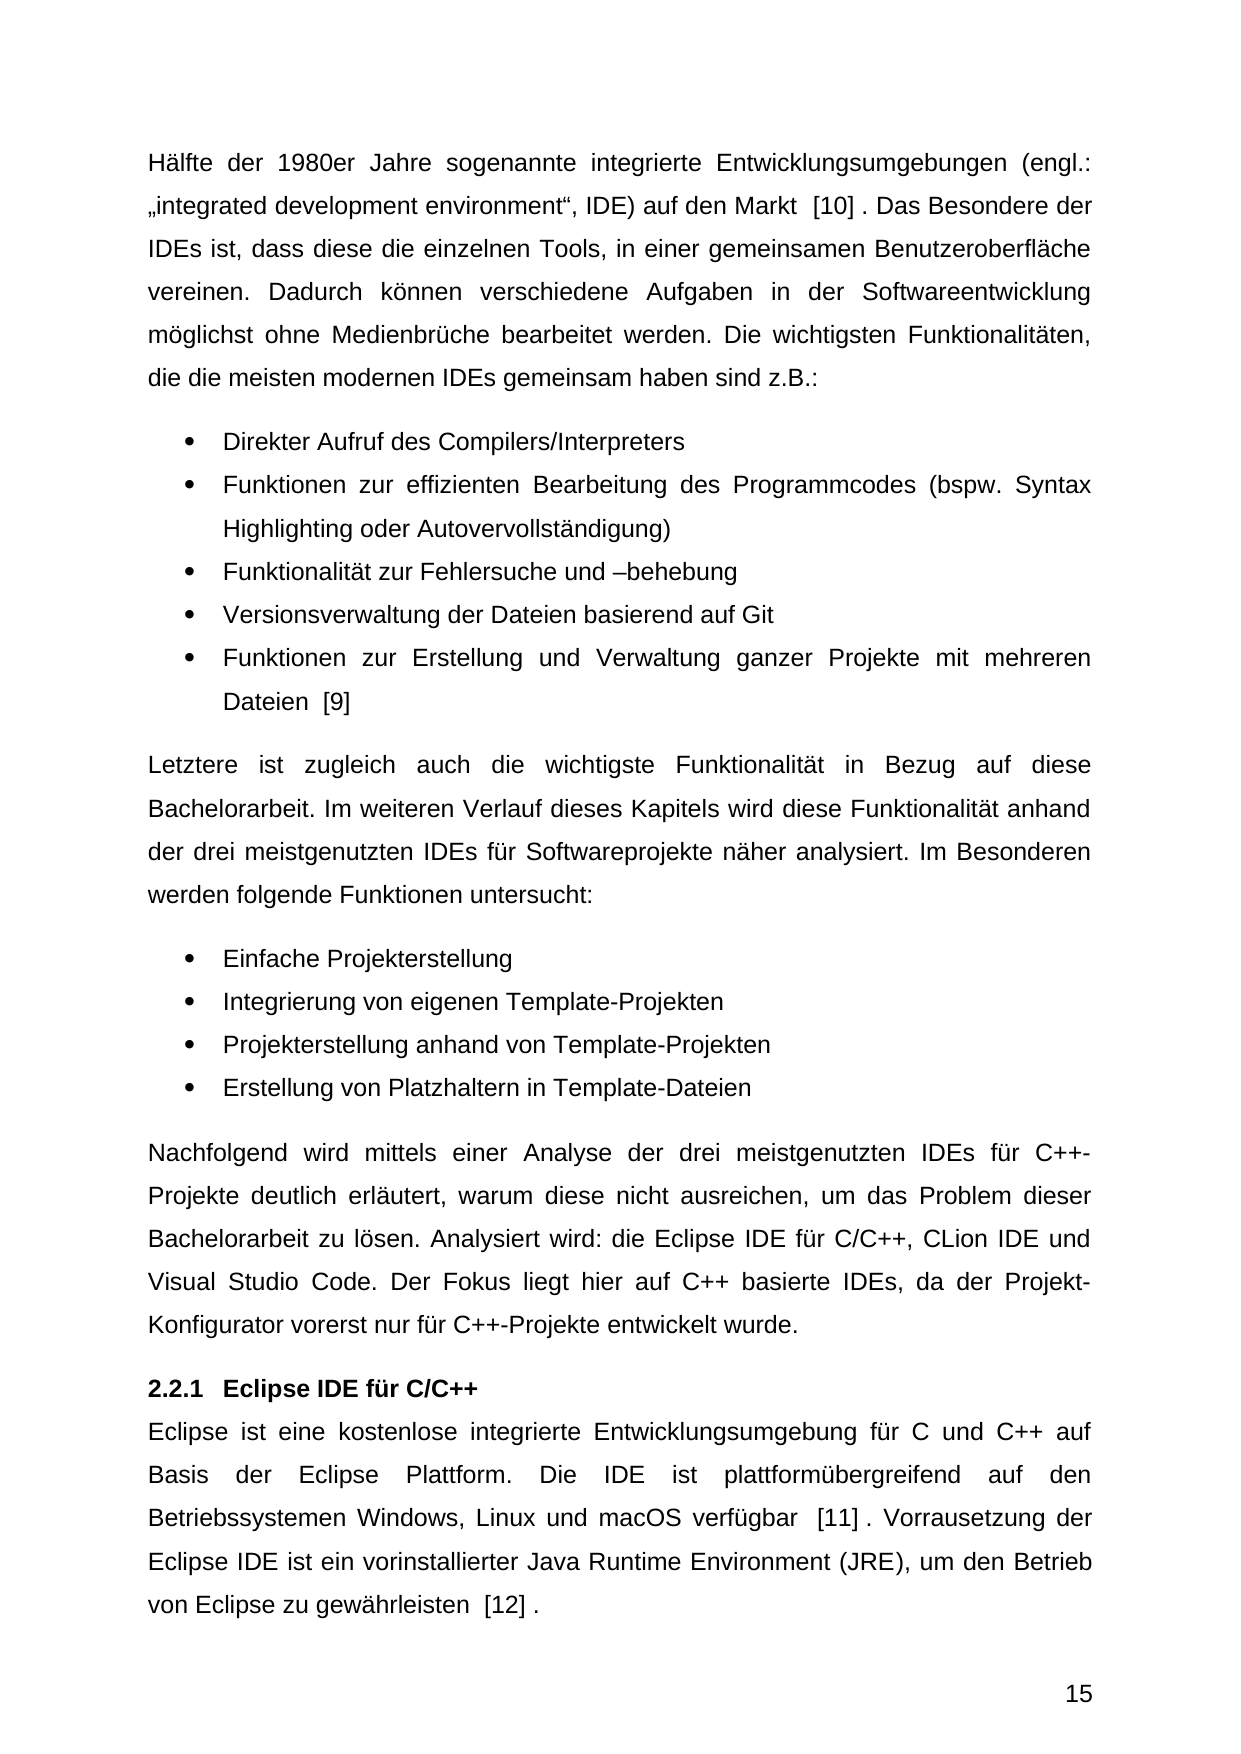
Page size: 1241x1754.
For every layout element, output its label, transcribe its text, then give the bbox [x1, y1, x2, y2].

list Erstellung von Platzhaltern in Template-Dateien [185, 1073, 1093, 1102]
list Funktionen zur effizienten Bearbeitung des Programmcodes (bspw. Syntax Highlighting oder Autovervollständigung) [185, 470, 1093, 542]
list Projekterstellung anhand von Template-Projekten [185, 1030, 1093, 1059]
text Letztere ist zugleich auch die wichtigste Funktionalität in Bezug auf diese Bachelorarbeit. Im weiteren Verlauf dieses Kapitels wird diese Funktionalität anhand der drei meistgenutzten IDEs für Softwareprojekte näher analysiert. Im Besonderen werden folgende Funktionen untersucht: [148, 750, 1093, 908]
text Nachfolgend wird mittels einer Analyse der drei meistgenutzten IDEs für C++-Projekte deutlich erläutert, warum diese nicht ausreichen, um das Problem dieser Bachelorarbeit zu lösen. Analysiert wird: die Eclipse IDE für C/C++, CLion IDE und Visual Studio Code. Der Fokus liegt hier auf C++ basierte IDEs, da der Projekt-Konfigurator vorerst nur für C++-Projekte entwickelt wurde. [148, 1137, 1093, 1339]
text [148, 148, 1093, 392]
list Versionsverwaltung der Dateien basierend auf Git [185, 600, 1093, 629]
list Einfache Projekterstellung [185, 944, 1093, 973]
list Funktionen zur Erstellung und Verwaltung ganzer Projekte mit mehreren Dateien [185, 643, 1093, 715]
list Direkter Aufruf des Compilers/Interpreters [185, 427, 1093, 456]
list Funktionalität zur Fehlersuche und –behebung [185, 557, 1093, 586]
list Integrierung von eigenen Template-Projekten [185, 987, 1093, 1016]
subtitle Eclipse IDE für C/C++ [148, 1374, 1093, 1403]
text Eclipse ist eine kostenlose integrierte Entwicklungsumgebung für C und C++ auf Basis der Eclipse Plattform. Die IDE ist plattformübergreifend auf den Betriebssystemen Windows, Linux und macOS verfügbar . Vorrausetzung der Eclipse IDE ist ein vorinstallierter Java Runtime Environment (JRE), um den Betrieb von Eclipse zu gewährleisten . [148, 1417, 1093, 1618]
